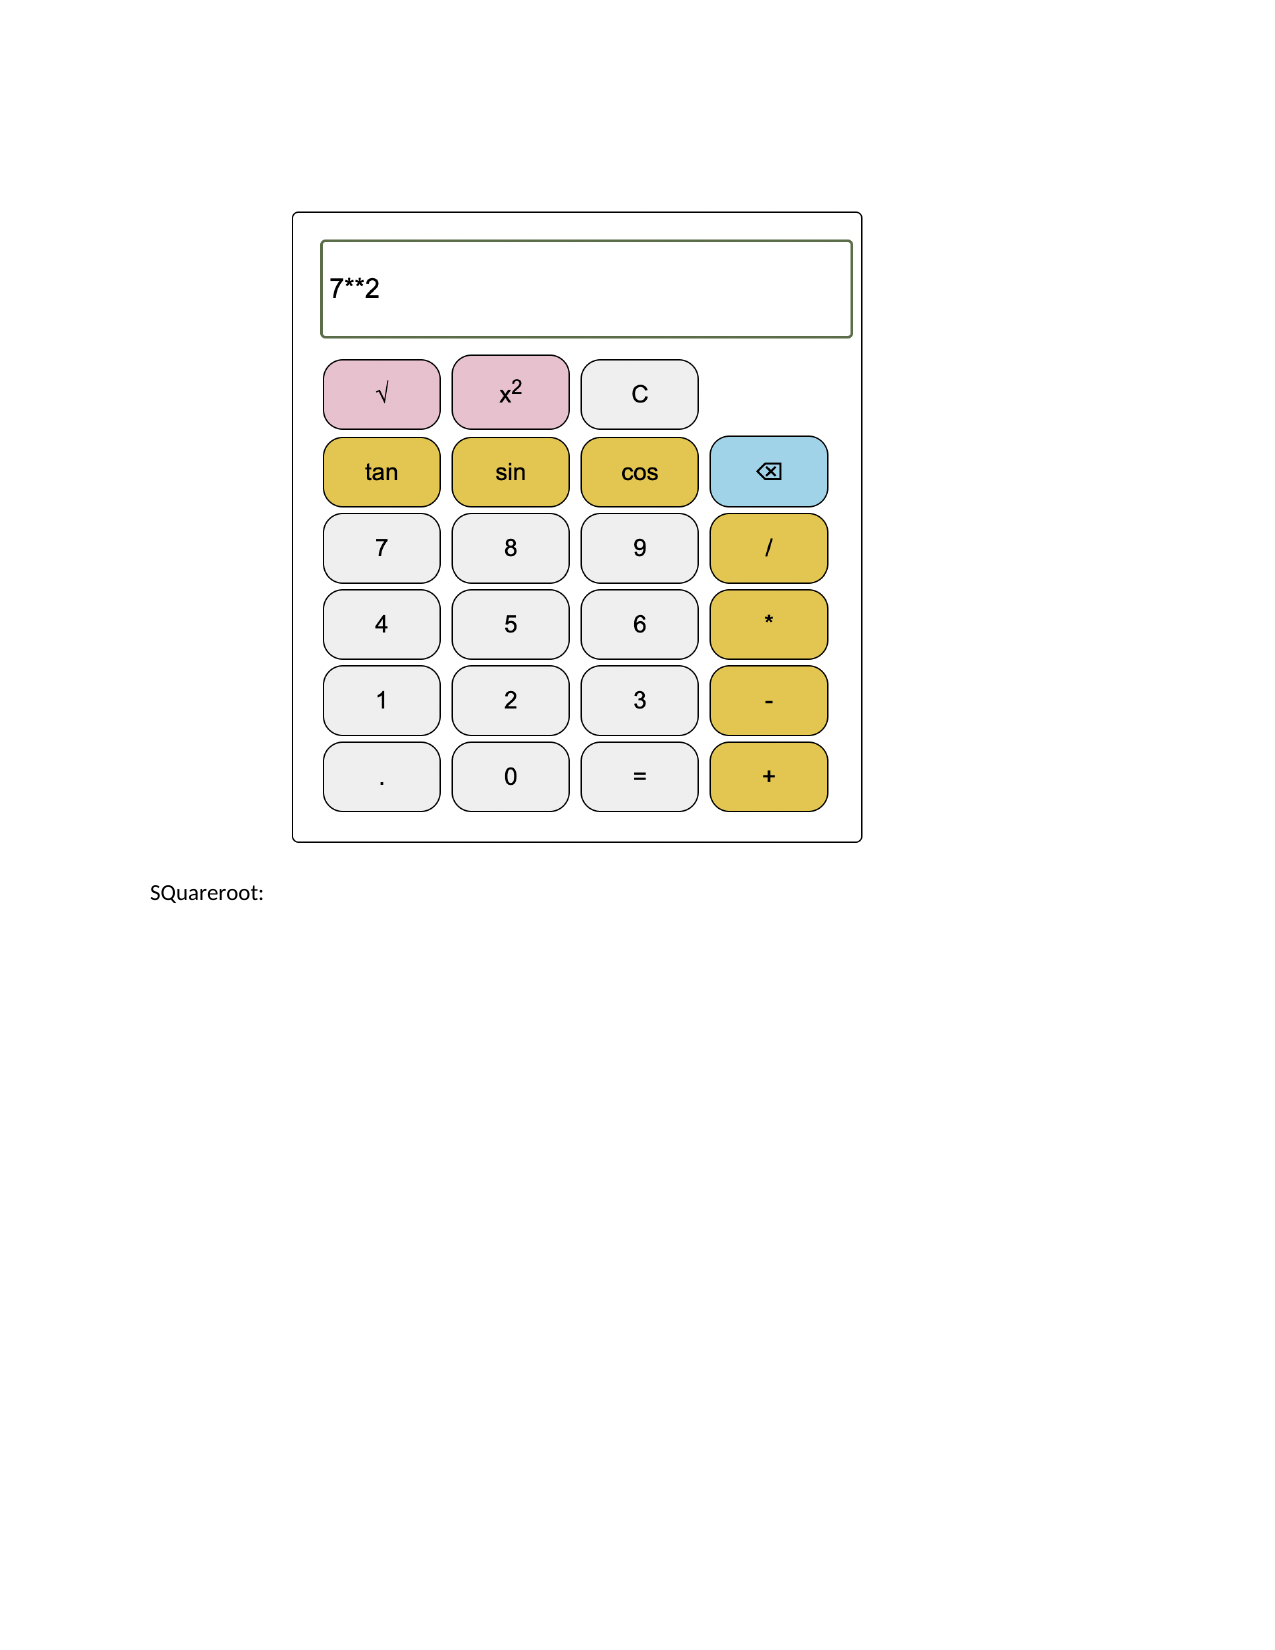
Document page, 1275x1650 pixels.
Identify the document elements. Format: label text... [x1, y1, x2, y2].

text SQuareroot: [150, 878, 1125, 906]
